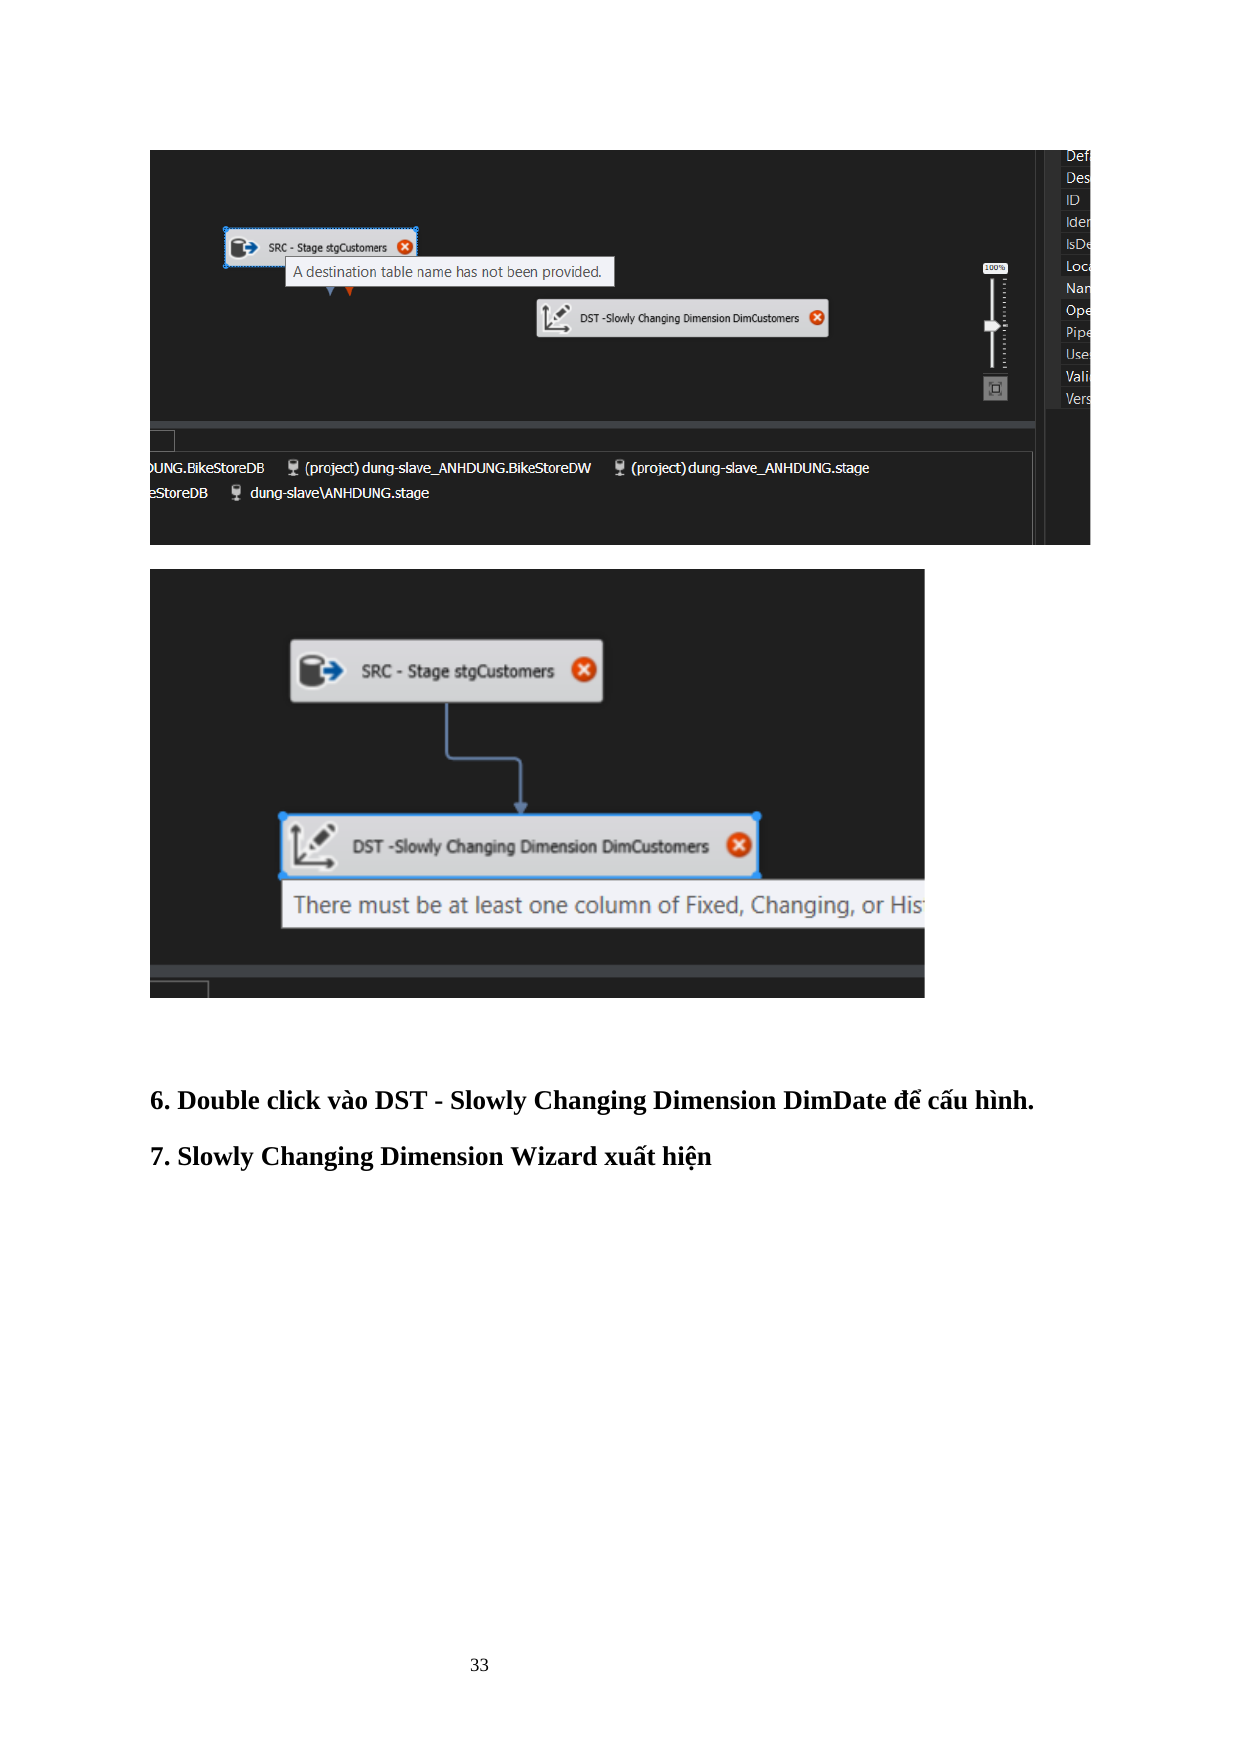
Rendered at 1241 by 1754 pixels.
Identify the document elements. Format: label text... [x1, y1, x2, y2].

picture [150, 569, 925, 998]
picture [150, 150, 1091, 545]
text 7. Slowly Changing Dimension Wizard xuất hiện [150, 1140, 1090, 1171]
text 6. Double click vào DST - Slowly Changing Dimension DimDate để cấu hình. [150, 1084, 1090, 1115]
